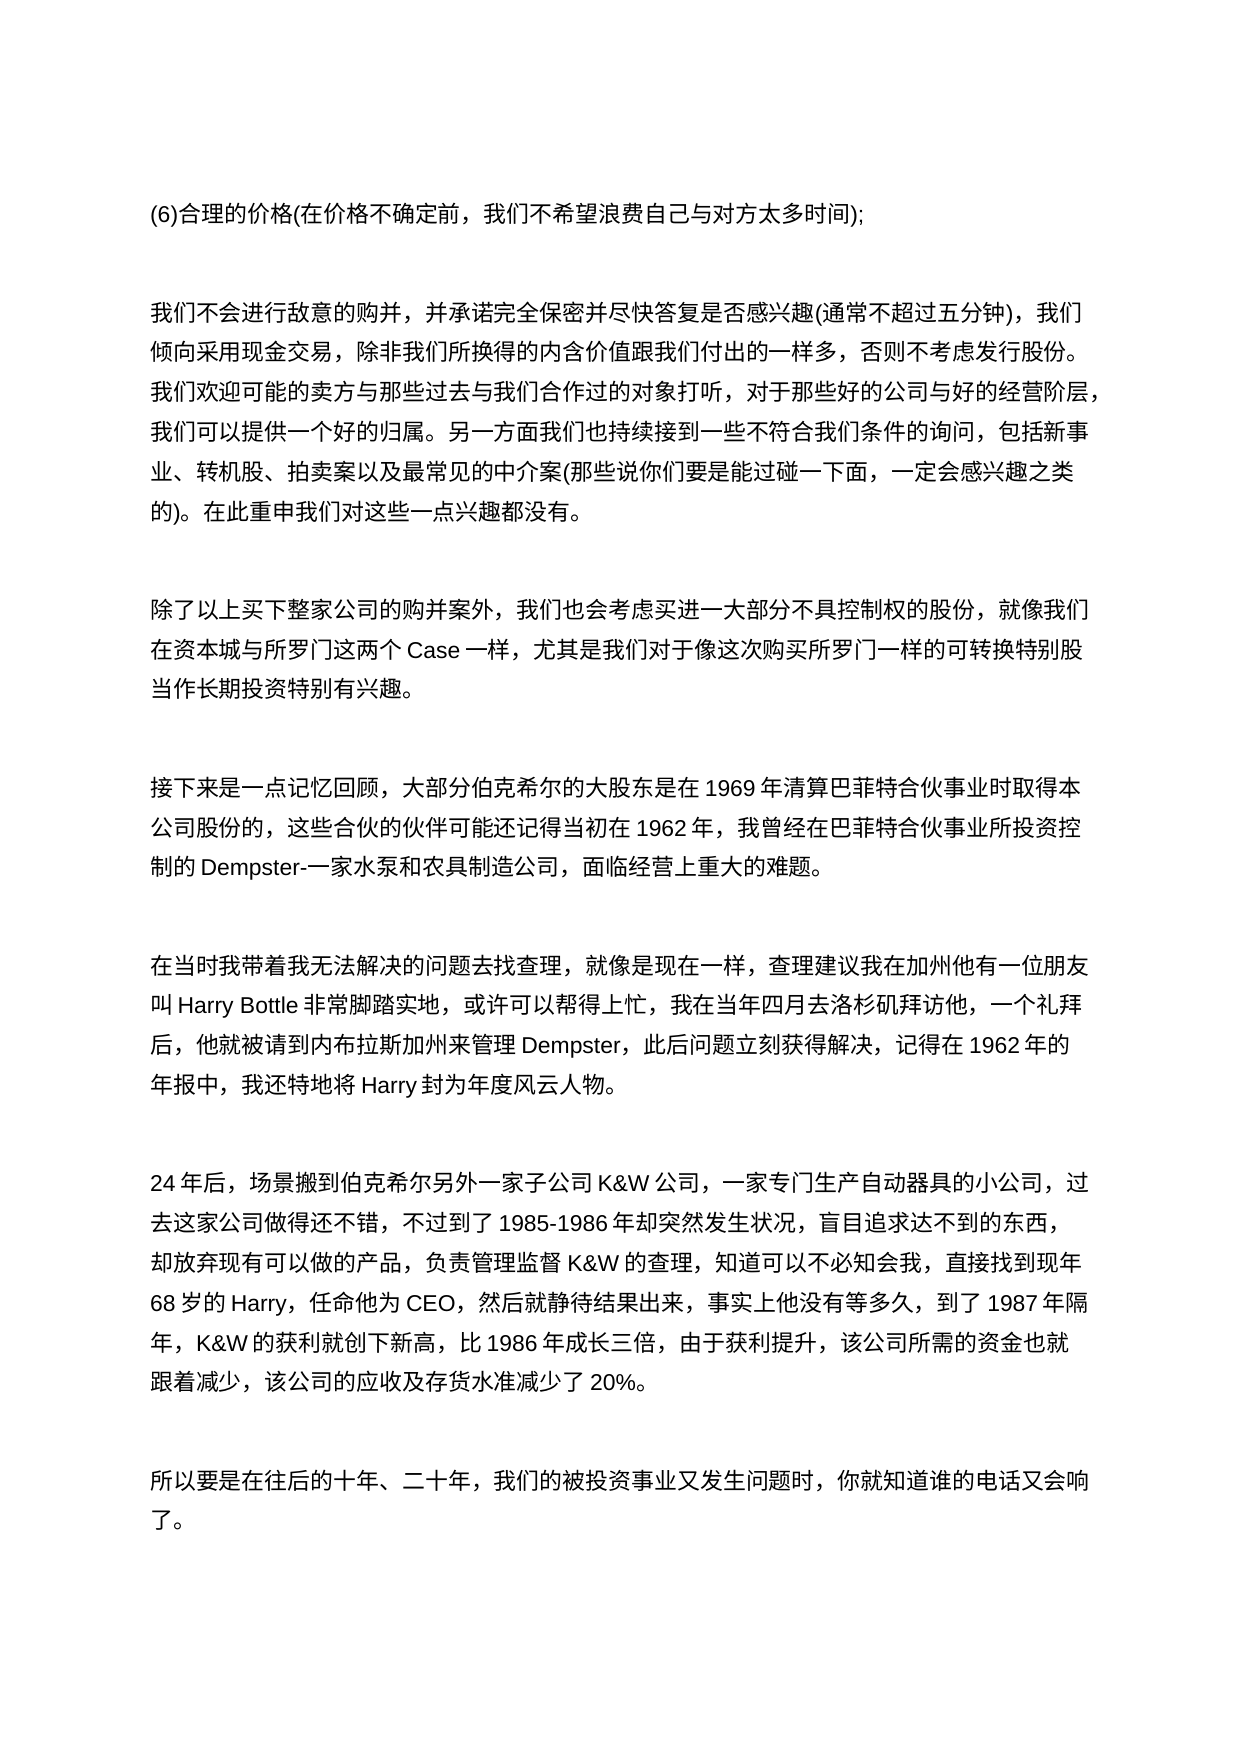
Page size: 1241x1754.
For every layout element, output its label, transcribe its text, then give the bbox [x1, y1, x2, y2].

text 在当时我带着我无法解决的问题去找查理，就像是现在一样，查理建议我在加州他有一位朋友叫Harry Bottle非常脚踏实地，或许可以帮得上忙，我在当年四月去洛杉矶拜访他，一个礼拜后，他就被请到内布拉斯加州来管理Dempster，此后问题立刻获得解决，记得在1962年的年报中，我还特地将Harry封为年度风云人物。 [150, 947, 1090, 1100]
text 除了以上买下整家公司的购并案外，我们也会考虑买进一大部分不具控制权的股份，就像我们在资本城与所罗门这两个Case一样，尤其是我们对于像这次购买所罗门一样的可转换特别股当作长期投资特别有兴趣。 [150, 592, 1090, 704]
text 24年后，场景搬到伯克希尔另外一家子公司K&W公司，一家专门生产自动器具的小公司，过去这家公司做得还不错，不过到了1985-1986年却突然发生状况，盲目追求达不到的东西，却放弃现有可以做的产品，负责管理监督K&W的查理，知道可以不必知会我，直接找到现年68岁的Harry，任命他为CEO，然后就静待结果出来，事实上他没有等多久，到了1987年隔年，K&W的获利就创下新高，比1986年成长三倍，由于获利提升，该公司所需的资金也就跟着减少，该公司的应收及存货水准减少了20%。 [150, 1165, 1090, 1397]
text 接下来是一点记忆回顾，大部分伯克希尔的大股东是在1969年清算巴菲特合伙事业时取得本公司股份的，这些合伙的伙伴可能还记得当初在1962年，我曾经在巴菲特合伙事业所投资控制的Dempster-一家水泵和农具制造公司，面临经营上重大的难题。 [150, 769, 1090, 882]
text 我们不会进行敌意的购并，并承诺完全保密并尽快答复是否感兴趣(通常不超过五分钟)，我们倾向采用现金交易，除非我们所换得的内含价值跟我们付出的一样多，否则不考虑发行股份。我们欢迎可能的卖方与那些过去与我们合作过的对象打听，对于那些好的公司与好的经营阶层，我们可以提供一个好的归属。另一方面我们也持续接到一些不符合我们条件的询问，包括新事业、转机股、拍卖案以及最常见的中介案(那些说你们要是能过碰一下面，一定会感兴趣之类的)。在此重申我们对这些一点兴趣都没有。 [150, 294, 1090, 527]
text 所以要是在往后的十年、二十年，我们的被投资事业又发生问题时，你就知道谁的电话又会响了。 [150, 1462, 1090, 1536]
text (6)合理的价格(在价格不确定前，我们不希望浪费自己与对方太多时间); [150, 196, 1090, 229]
